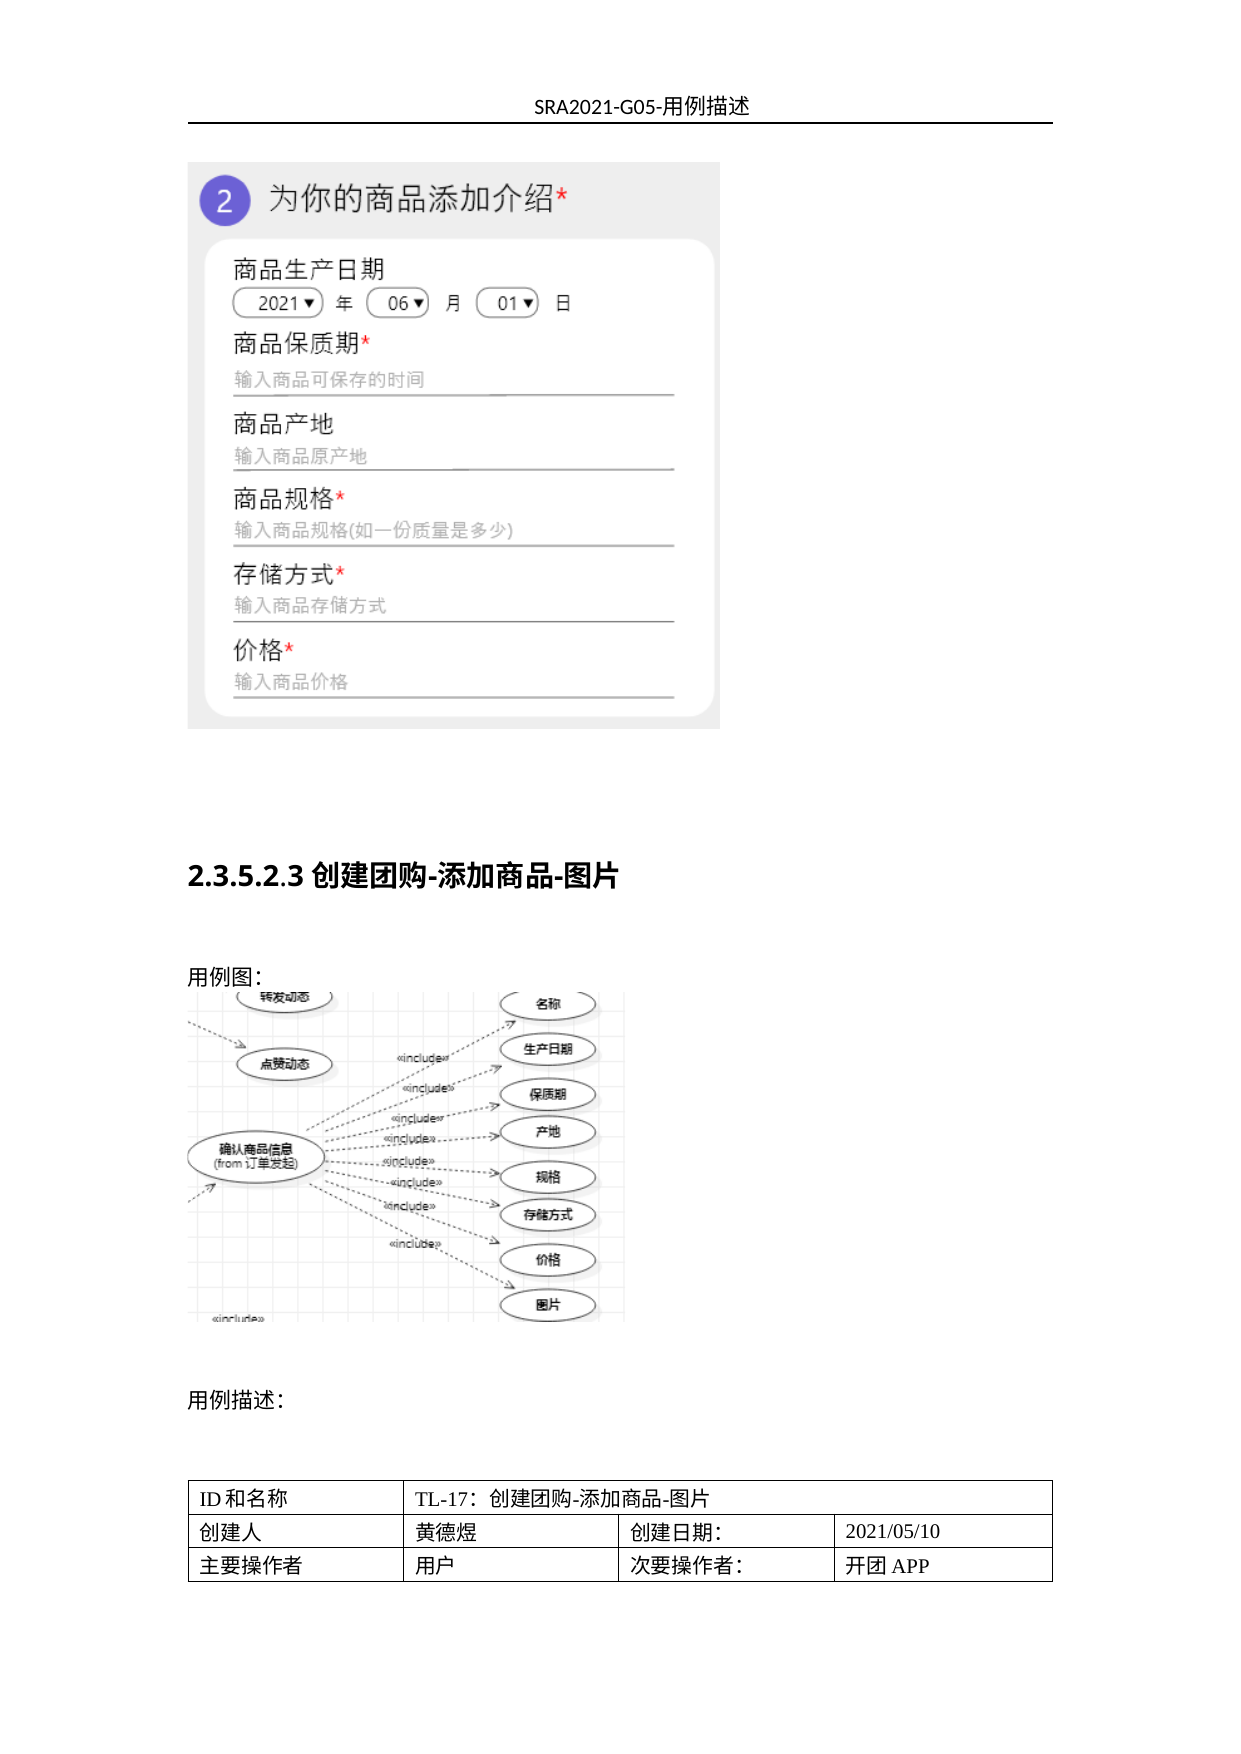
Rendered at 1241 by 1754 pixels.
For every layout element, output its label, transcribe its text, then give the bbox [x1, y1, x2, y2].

table_cell 次要操作者： [619, 1548, 834, 1581]
text 用例描述： [187, 1382, 1053, 1415]
table_cell 开团APP [835, 1548, 1052, 1581]
table_cell 创建人 [189, 1515, 403, 1547]
text 用例图： [187, 960, 1053, 992]
picture [187, 992, 625, 1322]
table_cell 2021/05/10 [835, 1515, 1052, 1547]
table_cell 用户 [404, 1548, 618, 1581]
table_cell 黄德煜 [404, 1515, 618, 1547]
subtitle 2.3.5.2.3 创建团购-添加商品-图片 [187, 841, 1053, 906]
table_cell 主要操作者 [189, 1548, 403, 1581]
picture [187, 162, 720, 729]
table_header ID和名称 [189, 1481, 403, 1513]
table_header TL-17：创建团购-添加商品-图片 [404, 1481, 1052, 1513]
table_cell 创建日期： [619, 1515, 834, 1547]
